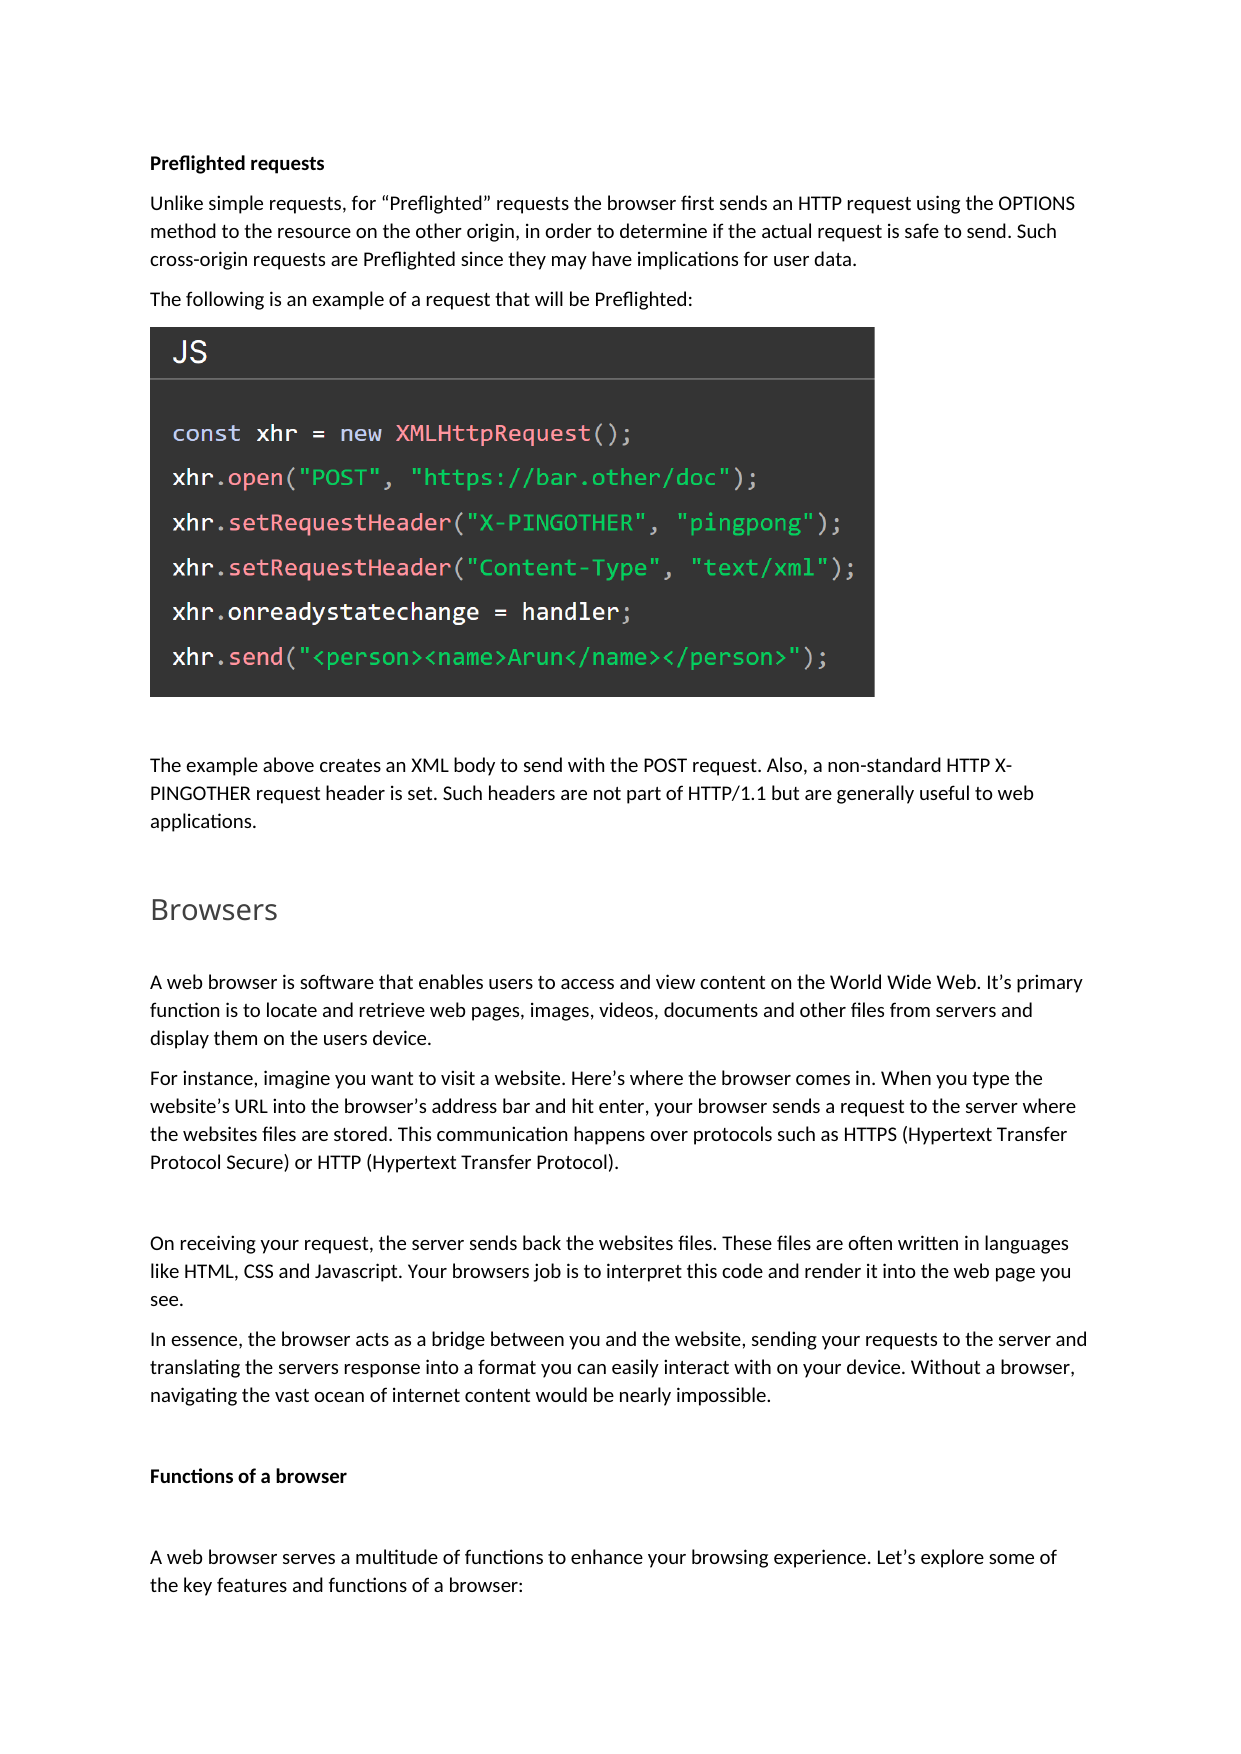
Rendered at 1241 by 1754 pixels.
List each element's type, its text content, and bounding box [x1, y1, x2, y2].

text In essence, the browser acts as a bridge between you and the website, sending your requests to the server and translating the servers response into a format you can easily interact with on your device. Without a browser, navigating the vast ocean of internet content would be nearly impossible. [150, 1326, 1090, 1408]
text Preflighted requests [150, 150, 1090, 175]
text The following is an example of a request that will be Preflighted: [150, 287, 1090, 312]
text For instance, imagine you want to visit a website. Here’s where the browser comes in. When you type the website’s URL into the browser’s address bar and hit enter, your browser sends a request to the server where the websites files are stored. This communication happens over protocols such as HTTPS (Hypertext Transfer Protocol Secure) or HTTP (Hypertext Transfer Protocol). [150, 1066, 1090, 1175]
text Functions of a browser [150, 1463, 1090, 1488]
text Unlike simple requests, for “Preflighted” requests the browser first sends an HTTP request using the OPTIONS method to the resource on the other origin, in order to determine if the actual request is safe to send. Such cross-origin requests are Preflighted since they may have implications for user data. [150, 190, 1090, 272]
picture [150, 327, 875, 697]
text On receiving your request, the server sends back the websites files. These files are often written in languages like HTML, CSS and Javascript. Your browsers job is to interpret this code and render it into the web page you see. [150, 1230, 1090, 1311]
subtitle Browsers [150, 889, 1090, 929]
text A web browser is software that enables users to access and view content on the World Wide Web. It’s primary function is to locate and retrieve web pages, images, videos, documents and other files from servers and display them on the users device. [150, 969, 1090, 1051]
text A web browser serves a multitude of functions to enhance your browsing experience. Let’s explore some of the key features and functions of a browser: [150, 1544, 1090, 1597]
text The example above creates an XML body to send with the POST request. Also, a non-standard HTTP X-PINGOTHER request header is set. Such headers are not part of HTTP/1.1 but are generally useful to web applications. [150, 752, 1090, 834]
